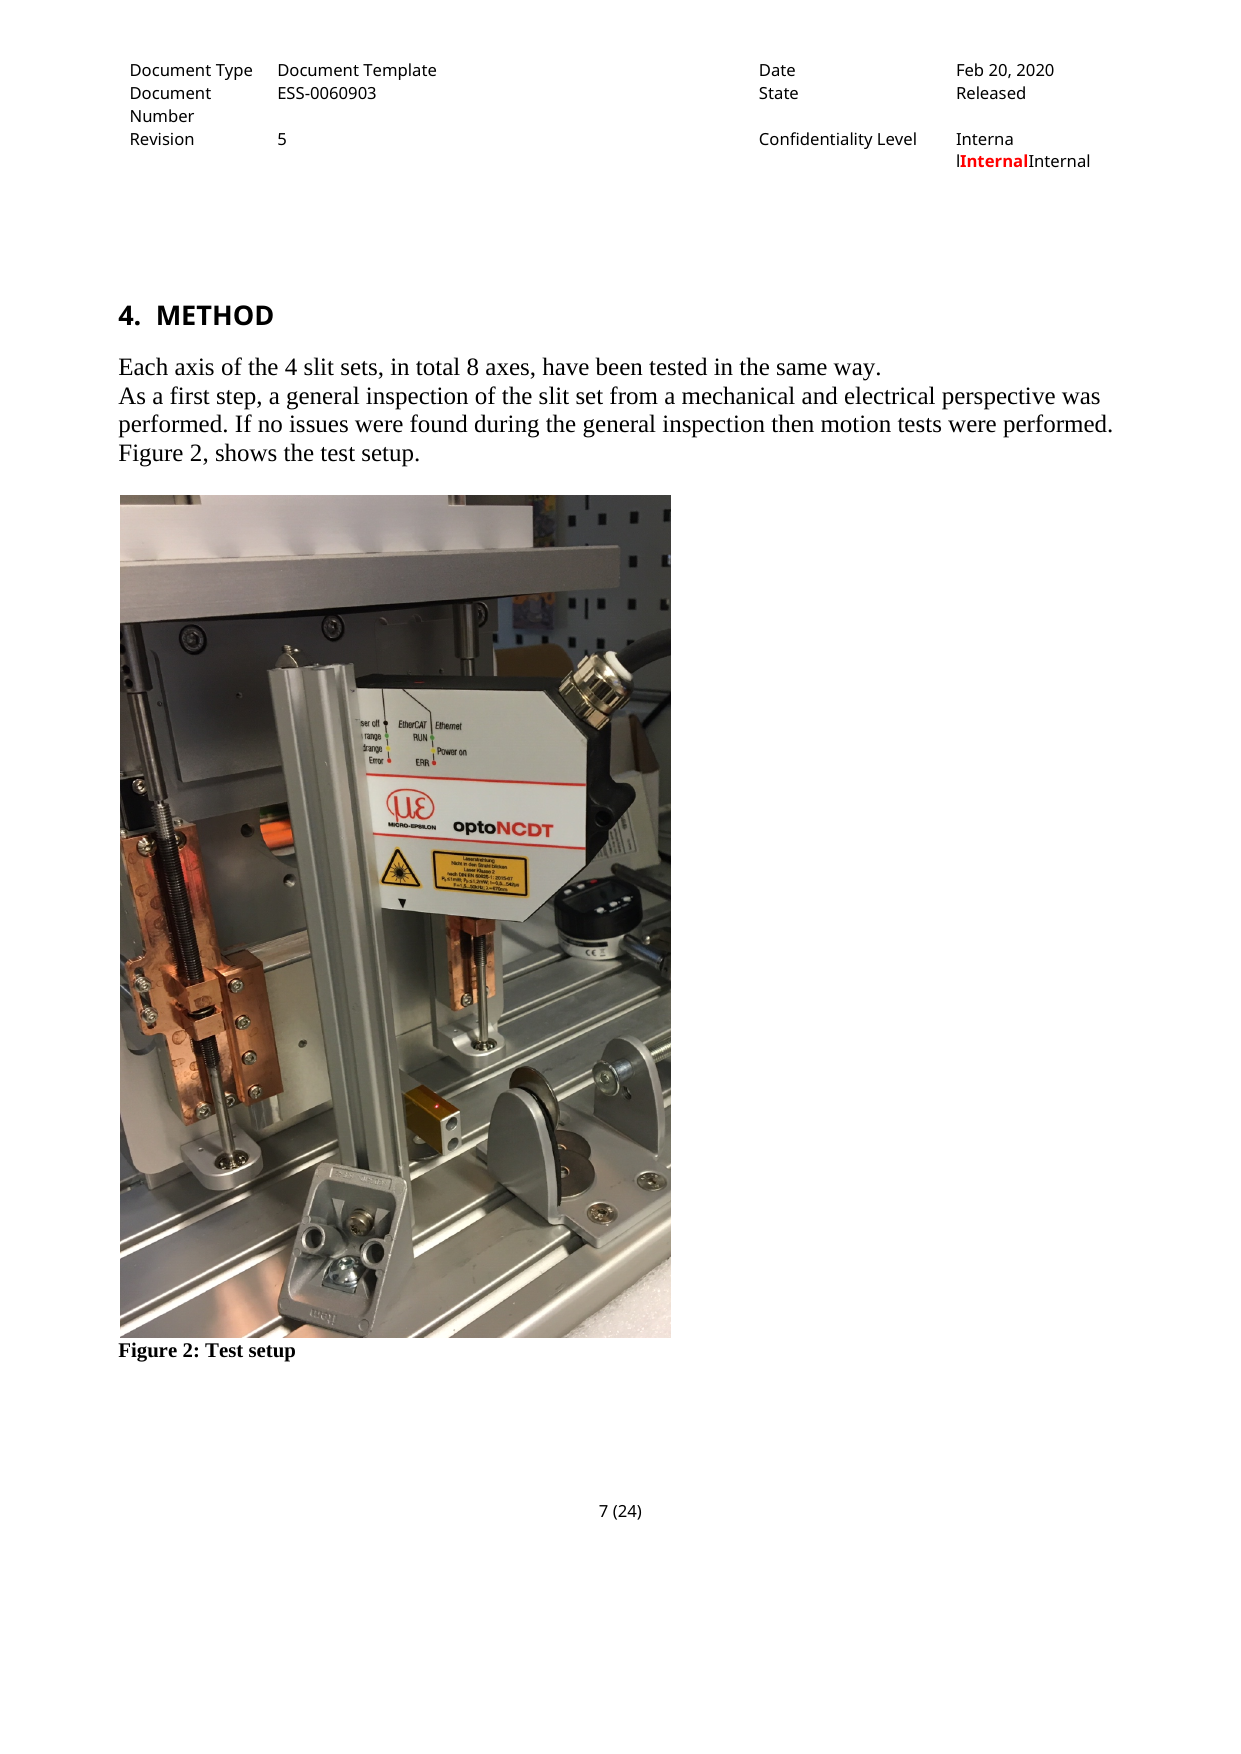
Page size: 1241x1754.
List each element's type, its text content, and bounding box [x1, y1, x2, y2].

subtitle METHOD [118, 296, 1122, 333]
picture [120, 495, 671, 1338]
text Figure 2: Test setup [118, 1338, 1122, 1362]
text Each axis of the 4 slit sets, in total 8 axes, have been tested in the same way. [118, 352, 1122, 381]
text Figure 2, shows the test setup. [118, 438, 1122, 467]
text As a first step, a general inspection of the slit set from a mechanical and electrical perspective was performed. If no issues were found during the general inspection then motion tests were performed. [118, 381, 1122, 438]
